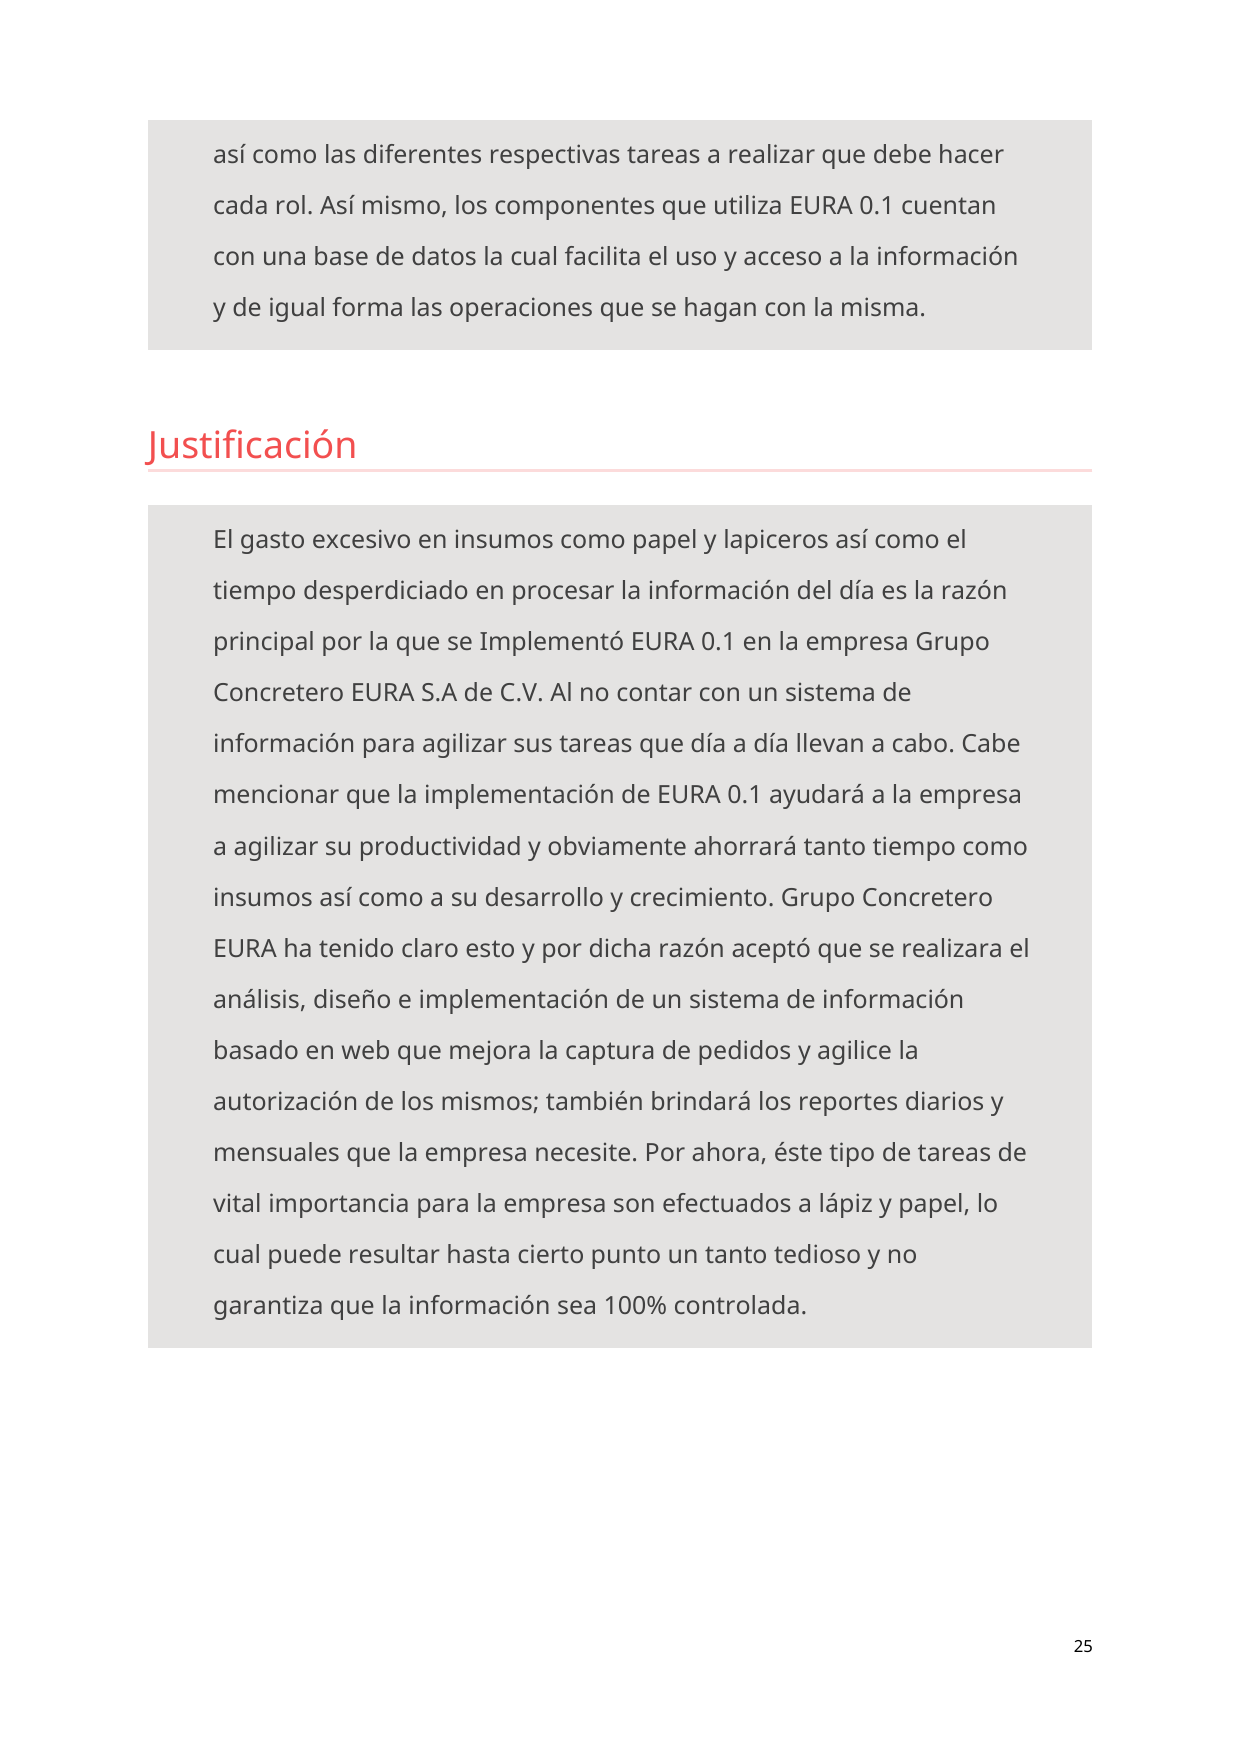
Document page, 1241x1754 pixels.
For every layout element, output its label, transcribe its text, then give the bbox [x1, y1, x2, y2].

subtitle Justificación [148, 418, 1092, 469]
table_header [148, 120, 213, 350]
table_header El gasto excesivo en insumos como papel y lapiceros así como el tiempo desperdiciado en procesar la información del día es la razón principal por la que se Implementó EURA 0.1 en la empresa Grupo Concretero EURA S.A de C.V. Al no contar con un sistema de información para agilizar sus tareas que día a día llevan a cabo. Cabe mencionar que la implementación de EURA 0.1 ayudará a la empresa a agilizar su productividad y obviamente ahorrará tanto tiempo como insumos así como a su desarrollo y crecimiento. Grupo Concretero EURA ha tenido claro esto y por dicha razón aceptó que se realizara el análisis, diseño e implementación de un sistema de información basado en web que mejora la captura de pedidos y agilice la autorización de los mismos; también brindará los reportes diarios y mensuales que la empresa necesite. Por ahora, éste tipo de tareas de vital importancia para la empresa son efectuados a lápiz y papel, lo cual puede resultar hasta cierto punto un tanto tedioso y no garantiza que la información sea 100% controlada. [213, 505, 1092, 1348]
table_header [148, 505, 213, 1348]
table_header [213, 120, 1092, 350]
